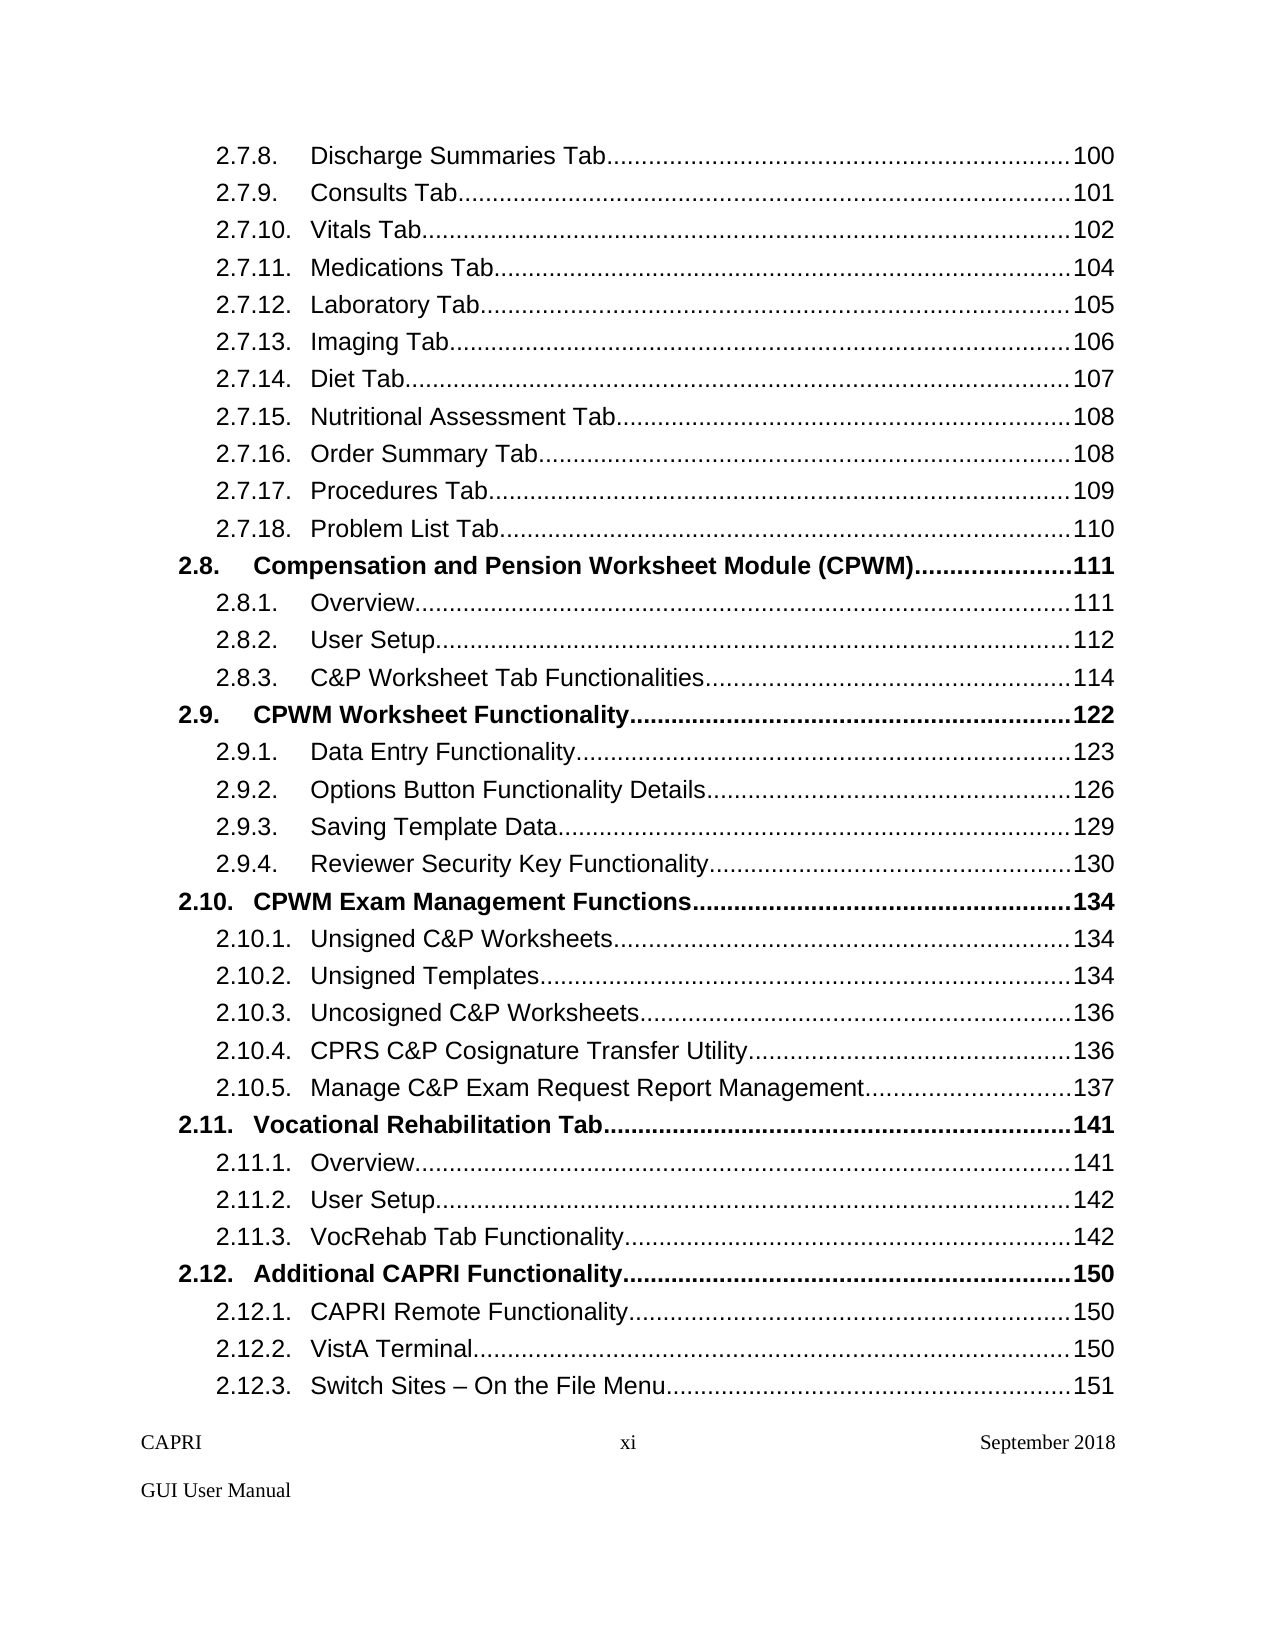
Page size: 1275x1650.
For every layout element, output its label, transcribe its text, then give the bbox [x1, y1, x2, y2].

text 2.10.3. Uncosigned C&P Worksheets 136 [216, 998, 1144, 1027]
text 2.7.10. Vitals Tab 102 [216, 215, 1144, 244]
text 2.11. Vocational Rehabilitation Tab 141 [178, 1110, 1144, 1139]
text 2.12.3. Switch Sites – On the File Menu 151 [216, 1371, 1144, 1400]
text 2.10. CPWM Exam Management Functions 134 [178, 886, 1144, 915]
text 2.12. Additional CAPRI Functionality 150 [178, 1259, 1144, 1288]
text 2.7.9. Consults Tab 101 [216, 178, 1144, 207]
text 2.8.3. C&P Worksheet Tab Functionalities 114 [216, 663, 1144, 691]
text 2.7.16. Order Summary Tab 108 [216, 439, 1144, 468]
text 2.10.5. Manage C&P Exam Request Report Management 137 [216, 1073, 1144, 1102]
text 2.7.14. Diet Tab 107 [216, 364, 1144, 393]
text 2.9.4. Reviewer Security Key Functionality 130 [216, 849, 1144, 878]
text 2.10.2. Unsigned Templates 134 [216, 961, 1144, 990]
text 2.11.1. Overview 141 [216, 1147, 1144, 1176]
text 2.11.2. User Setup 142 [216, 1185, 1144, 1213]
text 2.8.1. Overview 111 [216, 588, 1144, 617]
text 2.12.1. CAPRI Remote Functionality 150 [216, 1297, 1144, 1325]
text 2.7.17. Procedures Tab 109 [216, 476, 1144, 505]
text 2.11.3. VocRehab Tab Functionality 142 [216, 1222, 1144, 1251]
text 2.9. CPWM Worksheet Functionality 122 [178, 700, 1144, 729]
text 2.7.8. Discharge Summaries Tab 100 [216, 141, 1144, 169]
text 2.8. Compensation and Pension Worksheet Module (CPWM) 111 [178, 551, 1144, 579]
text 2.9.2. Options Button Functionality Details 126 [216, 774, 1144, 803]
text 2.9.1. Data Entry Functionality 123 [216, 737, 1144, 766]
text 2.10.4. CPRS C&P Cosignature Transfer Utility 136 [216, 1036, 1144, 1064]
text 2.12.2. VistA Terminal 150 [216, 1334, 1144, 1363]
text 2.7.12. Laboratory Tab 105 [216, 290, 1144, 318]
text 2.8.2. User Setup 112 [216, 625, 1144, 654]
text 2.10.1. Unsigned C&P Worksheets 134 [216, 924, 1144, 952]
text 2.7.13. Imaging Tab 106 [216, 327, 1144, 356]
text 2.7.18. Problem List Tab 110 [216, 513, 1144, 542]
text 2.7.15. Nutritional Assessment Tab 108 [216, 402, 1144, 430]
text 2.9.3. Saving Template Data 129 [216, 812, 1144, 841]
text 2.7.11. Medications Tab 104 [216, 252, 1144, 281]
